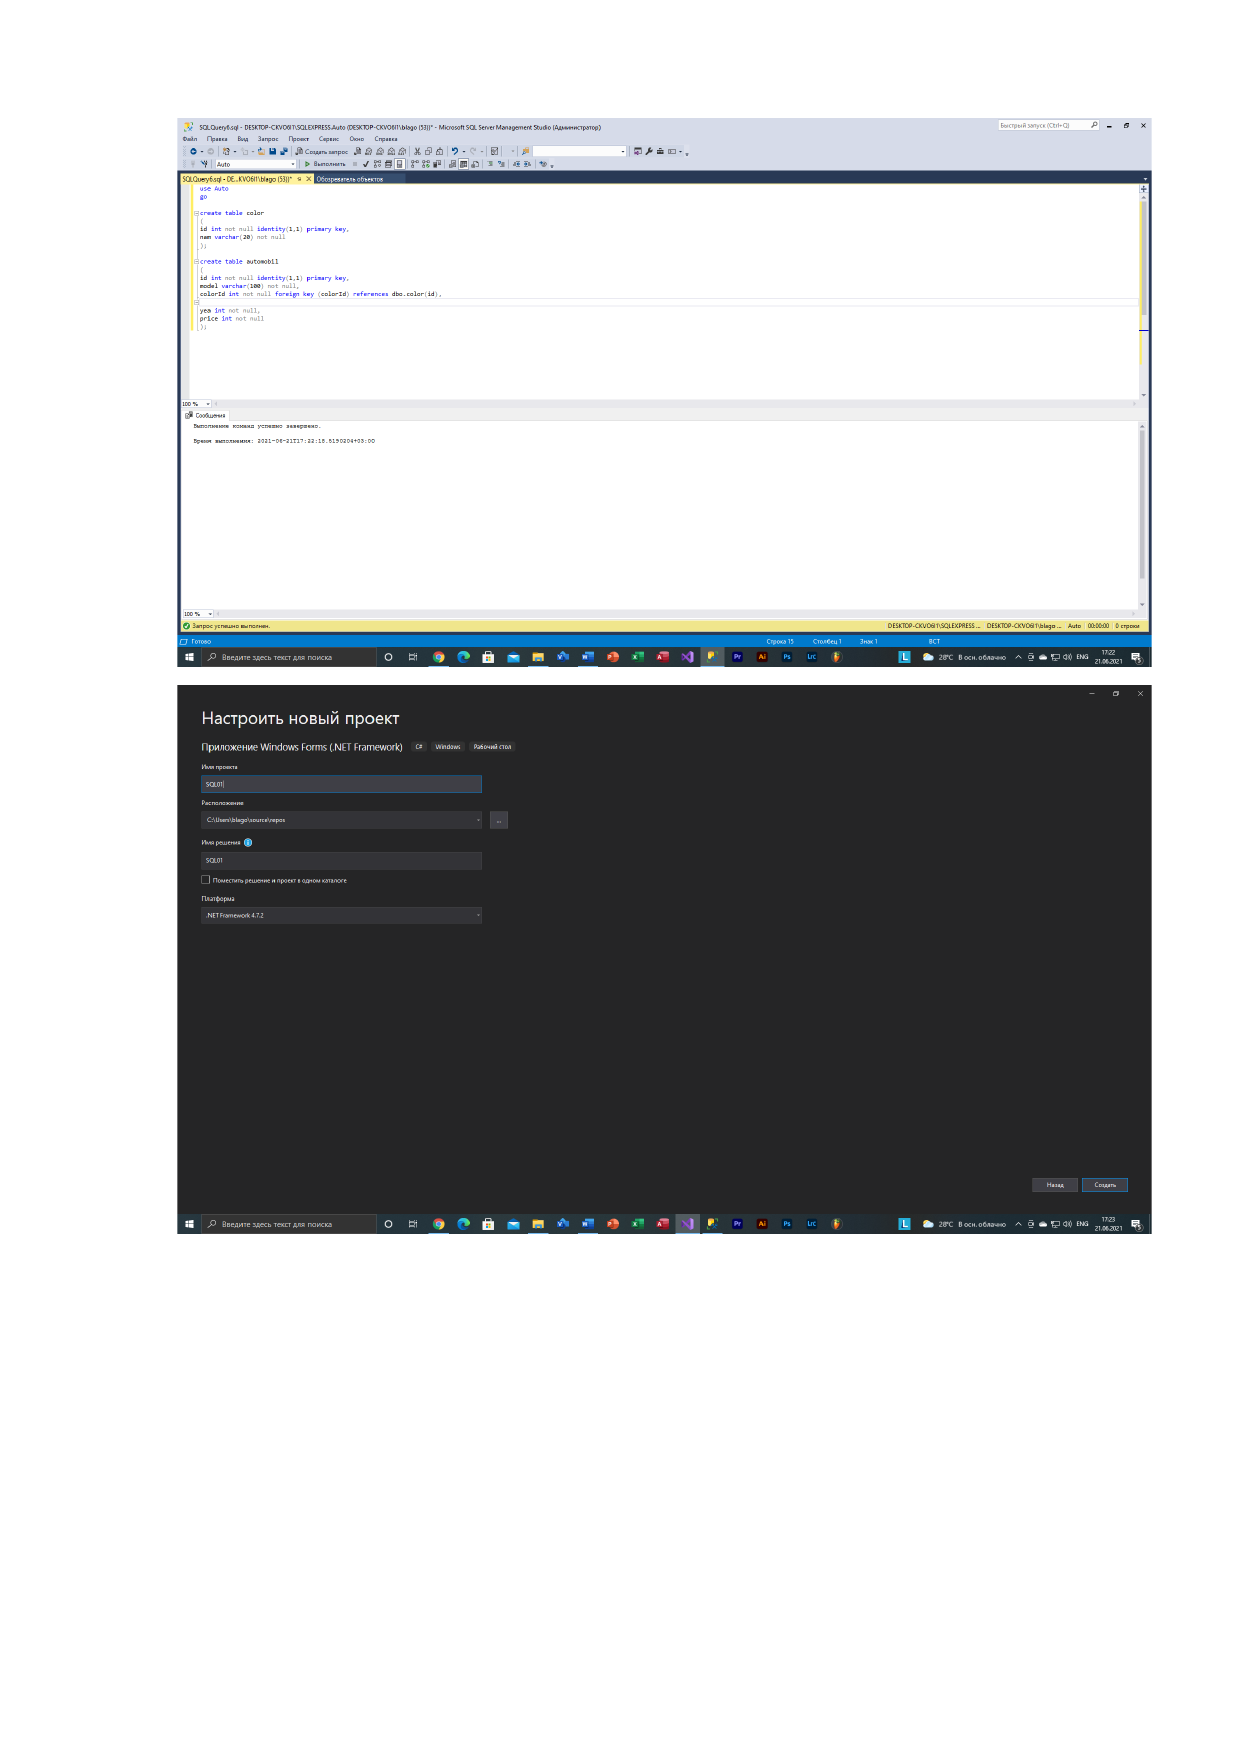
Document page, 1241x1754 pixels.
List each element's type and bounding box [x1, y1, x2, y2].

picture [177, 118, 1152, 667]
picture [177, 685, 1152, 1234]
